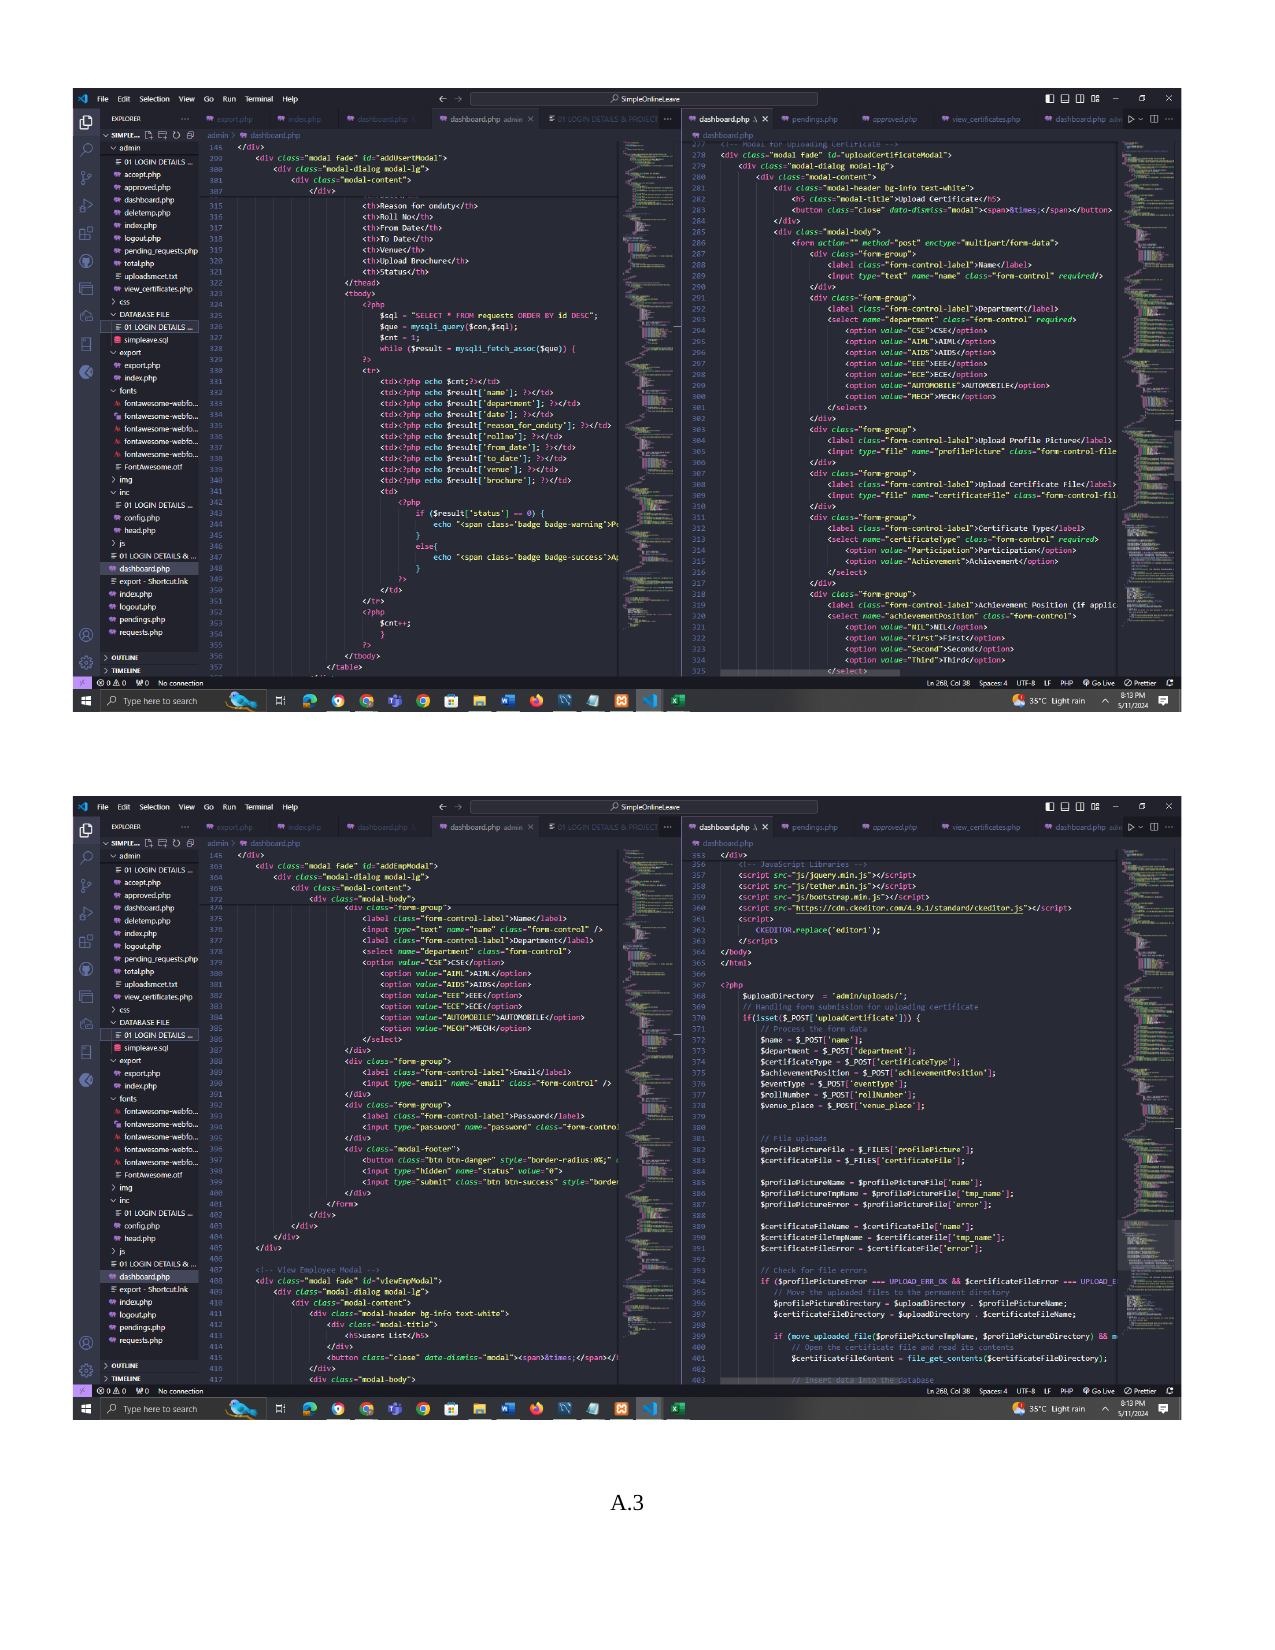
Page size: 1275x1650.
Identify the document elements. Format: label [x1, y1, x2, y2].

picture [72, 796, 1182, 1420]
picture [72, 88, 1182, 712]
